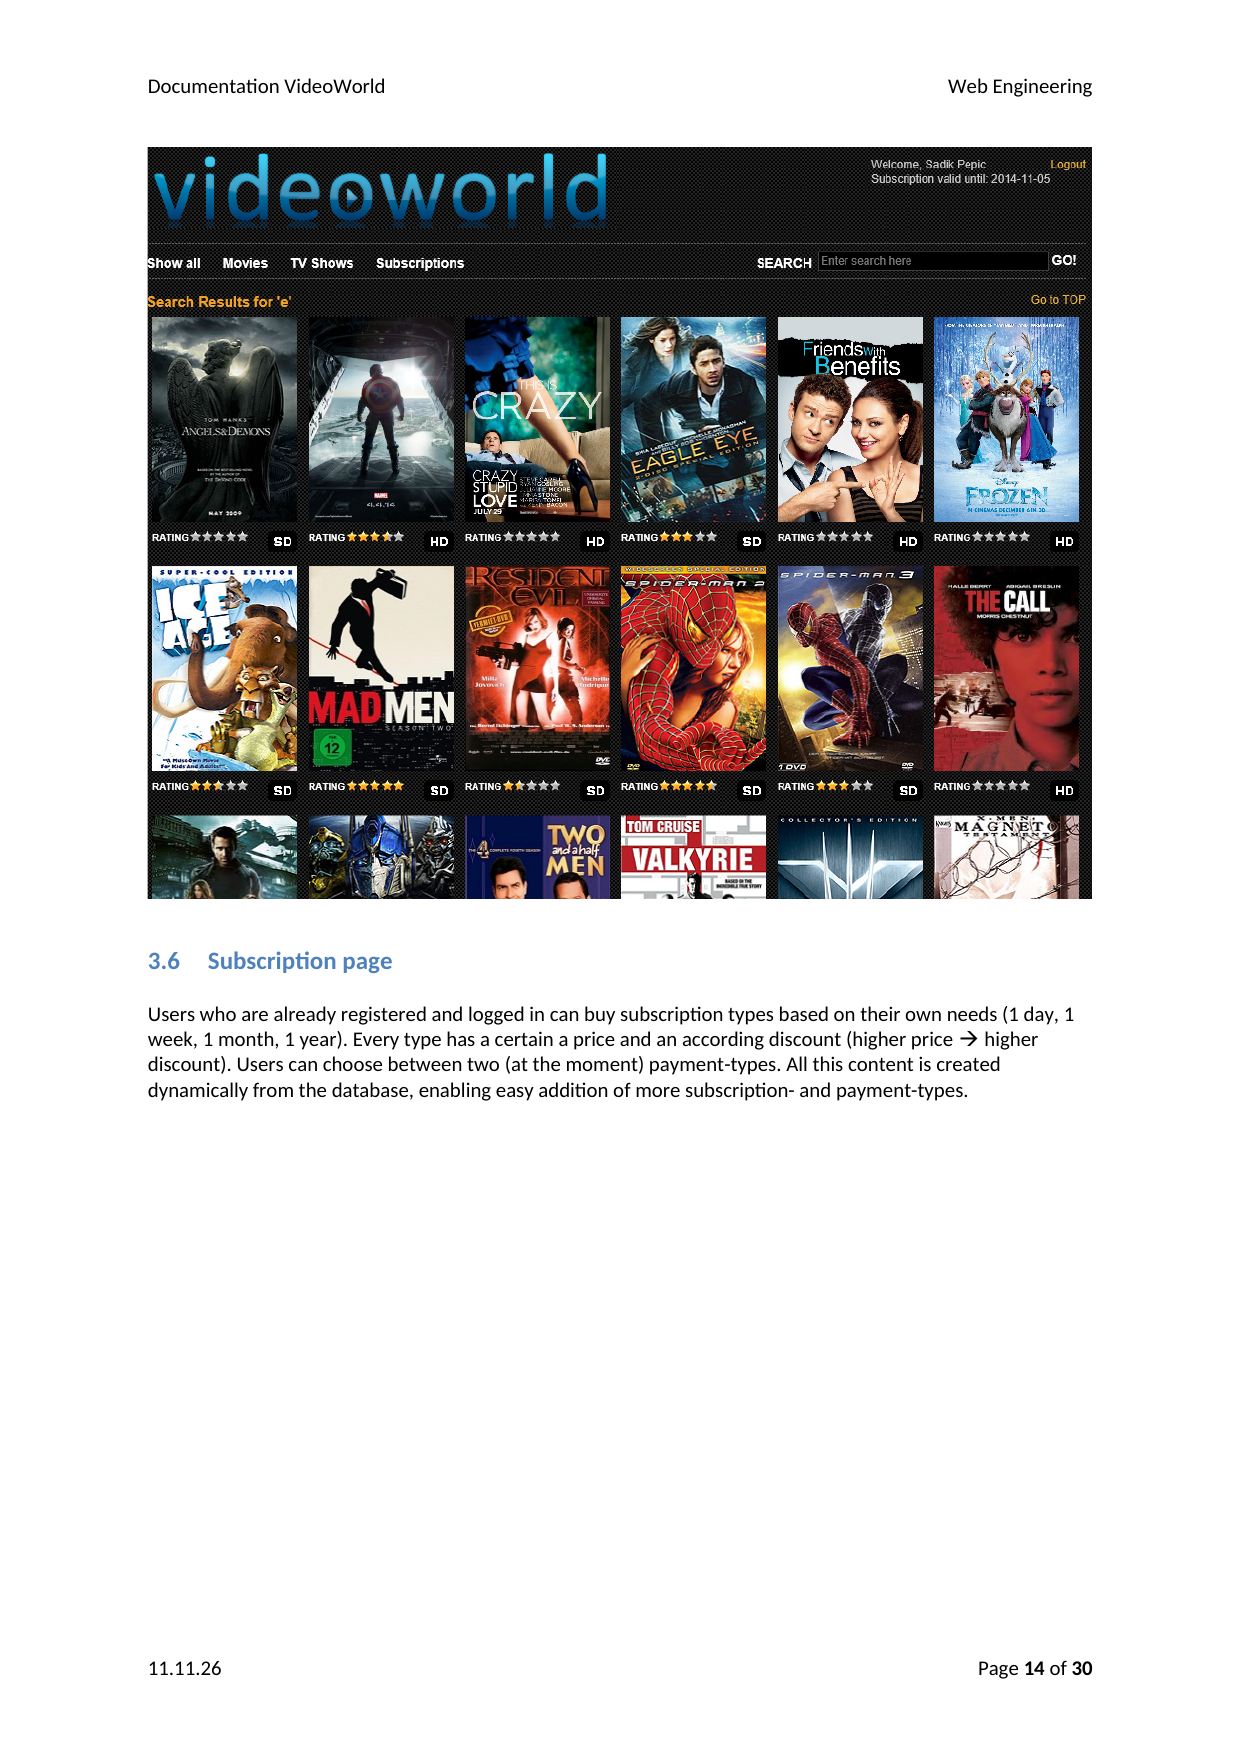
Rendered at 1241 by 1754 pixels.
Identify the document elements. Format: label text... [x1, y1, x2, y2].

text Users who are already registered and logged in can buy subscription types based on their own needs (1 day, 1 week, 1 month, 1 year). Every type has a certain a price and an according discount (higher price higher discount). Users can choose between two (at the moment) payment-types. All this content is created dynamically from the database, enabling easy addition of more subscription- and payment-types. [148, 1001, 1093, 1102]
picture [147, 147, 1092, 899]
subtitle Subscription page [148, 945, 1093, 975]
